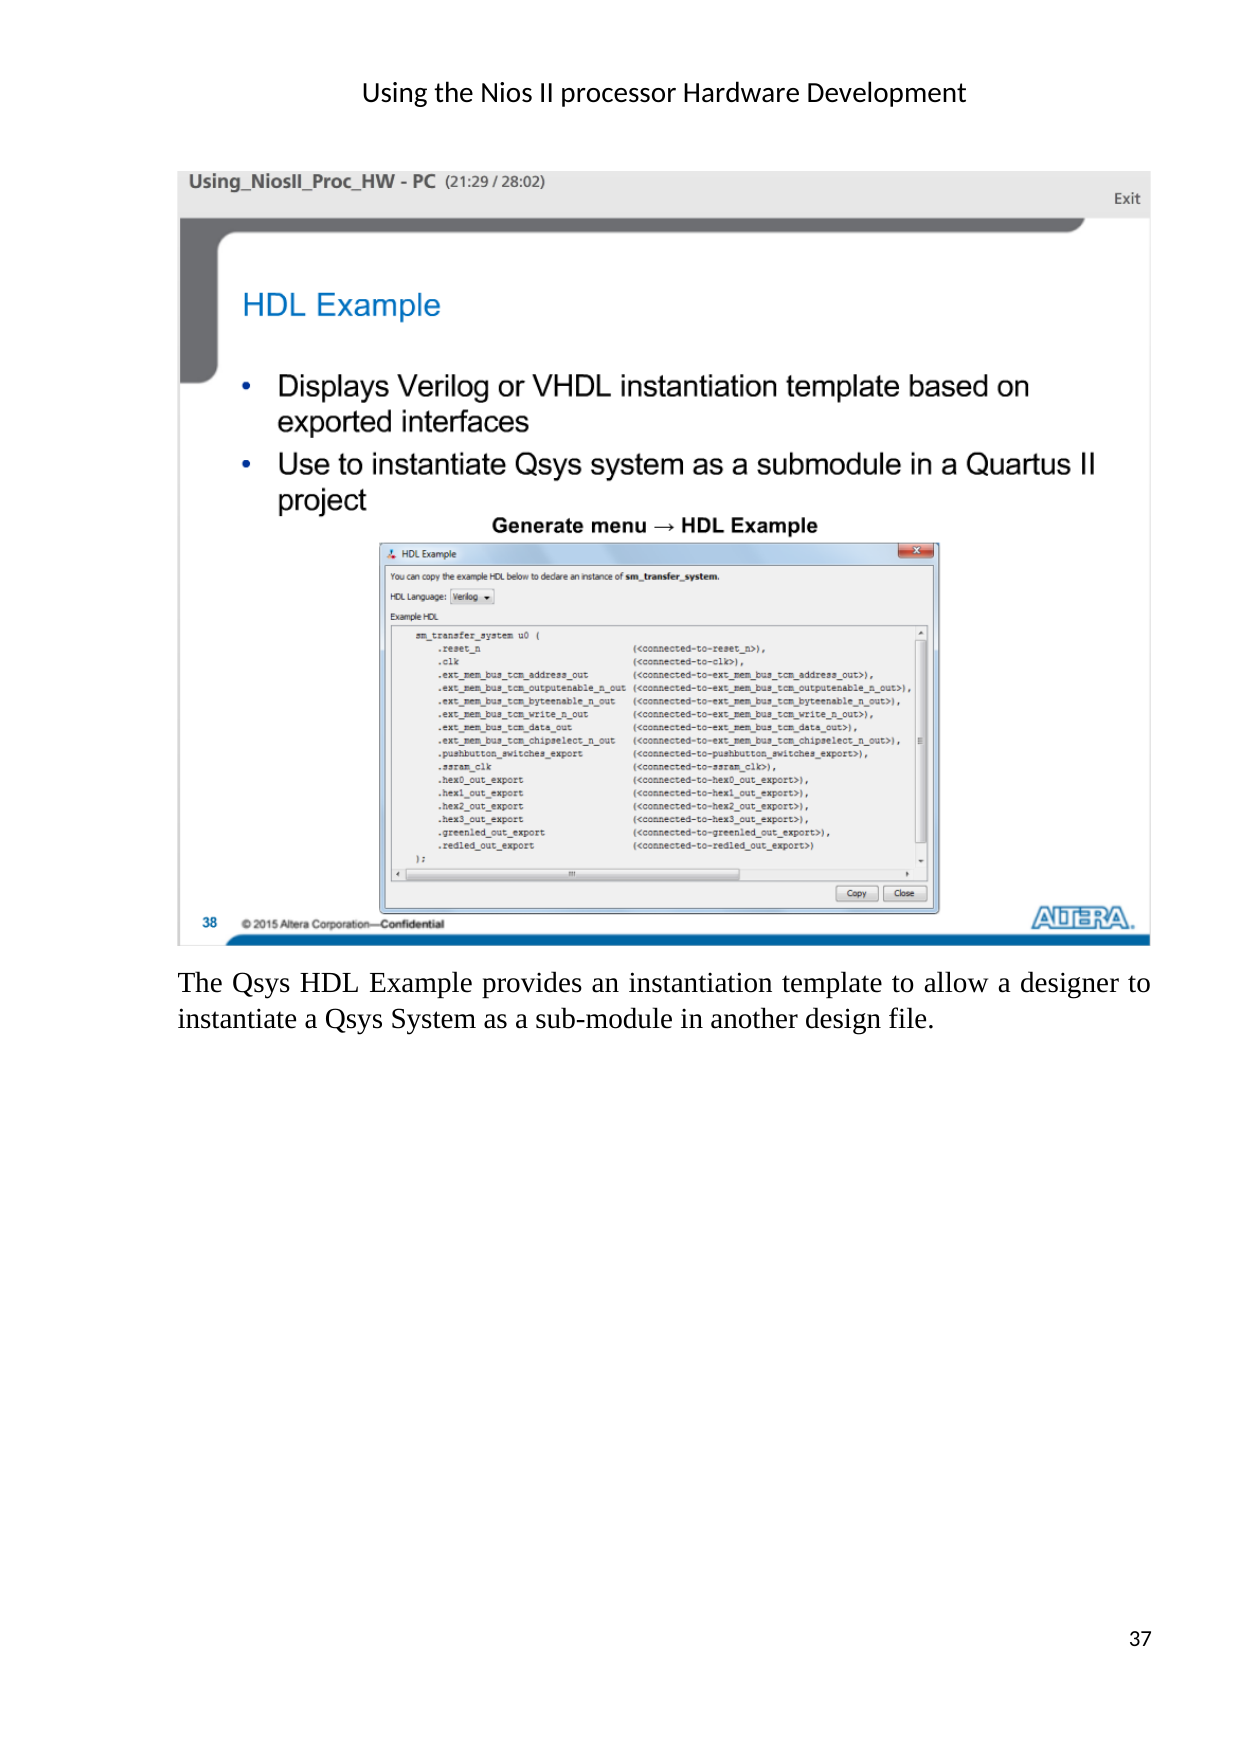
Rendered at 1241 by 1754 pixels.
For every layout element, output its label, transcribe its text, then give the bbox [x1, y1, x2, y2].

picture [177, 171, 1151, 946]
text The Qsys HDL Example provides an instantiation template to allow a designer to instantiate a Qsys System as a sub-module in another design file. [177, 965, 1152, 1034]
